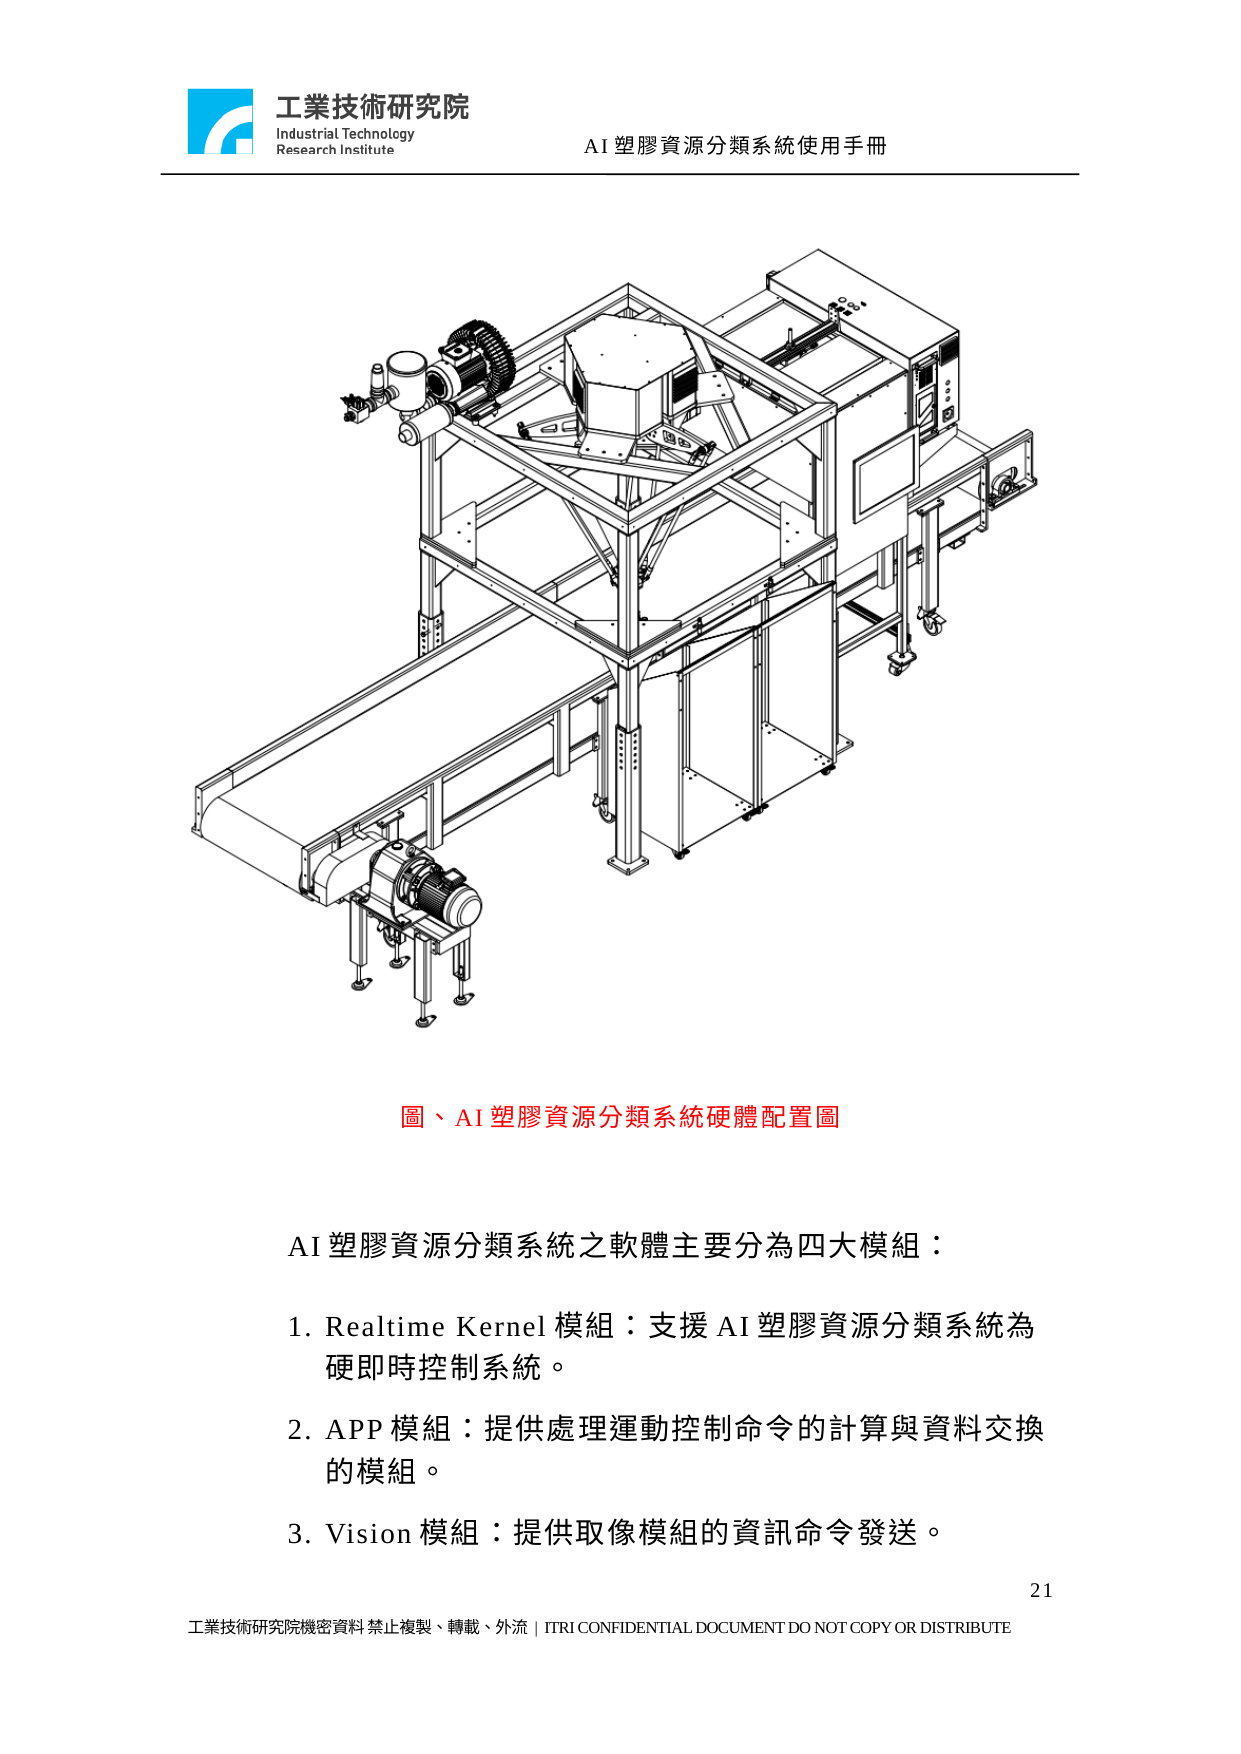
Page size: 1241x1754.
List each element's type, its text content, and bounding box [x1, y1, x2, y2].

text 圖、AI塑膠資源分類系統硬體配置圖 [187, 1096, 1053, 1134]
picture [205, 88, 469, 154]
text AI塑膠資源分類系統之軟體主要分為四大模組： [222, 1206, 1053, 1281]
list Realtime Kernel模組：支援AI塑膠資源分類系統為硬即時控制系統。 [287, 1302, 1053, 1387]
list Vision模組：提供取像模組的資訊命令發送。 [287, 1509, 1053, 1551]
picture [187, 219, 1053, 1074]
list APP模組：提供處理運動控制命令的計算與資料交換的模組。 [287, 1406, 1053, 1490]
